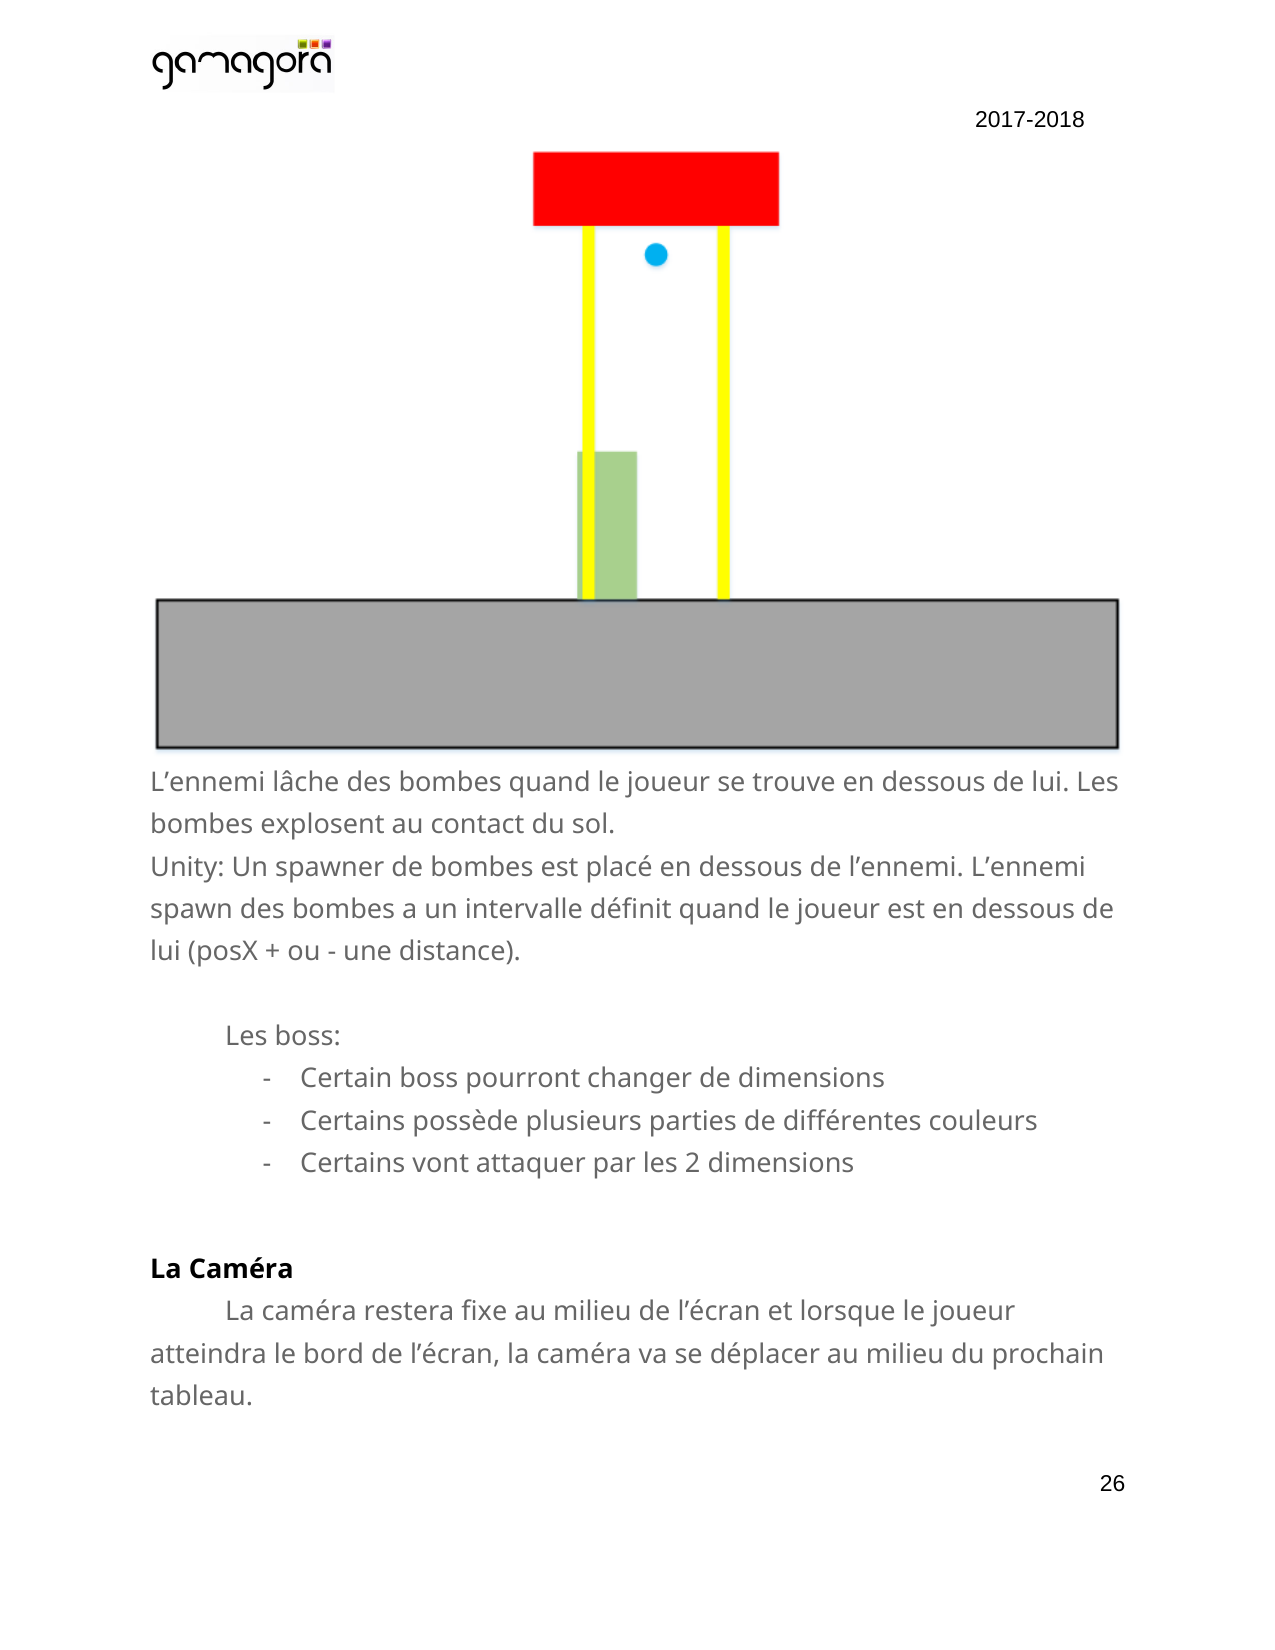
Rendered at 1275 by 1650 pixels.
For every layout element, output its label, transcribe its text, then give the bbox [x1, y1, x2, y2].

text Unity: Un spawner de bombes est placé en dessous de l’ennemi. L’ennemi spawn des bombes a un intervalle définit quand le joueur est en dessous de lui (posX + ou - une distance). [150, 847, 1125, 969]
picture [150, 0, 336, 128]
list Certains possède plusieurs parties de différentes couleurs [262, 1101, 1125, 1138]
text Les boss: [150, 1017, 1125, 1053]
text La caméra restera fixe au milieu de l’écran et lorsque le joueur atteindra le bord de l’écran, la caméra va se déplacer au milieu du prochain tableau. [150, 1292, 1125, 1413]
subtitle La Caméra [150, 1249, 1125, 1286]
picture [150, 150, 1125, 759]
list Certains vont attaquer par les 2 dimensions [262, 1144, 1125, 1181]
list Certain boss pourront changer de dimensions [262, 1059, 1125, 1096]
text L’ennemi lâche des bombes quand le joueur se trouve en dessous de lui. Les bombes explosent au contact du sol. [150, 762, 1125, 841]
